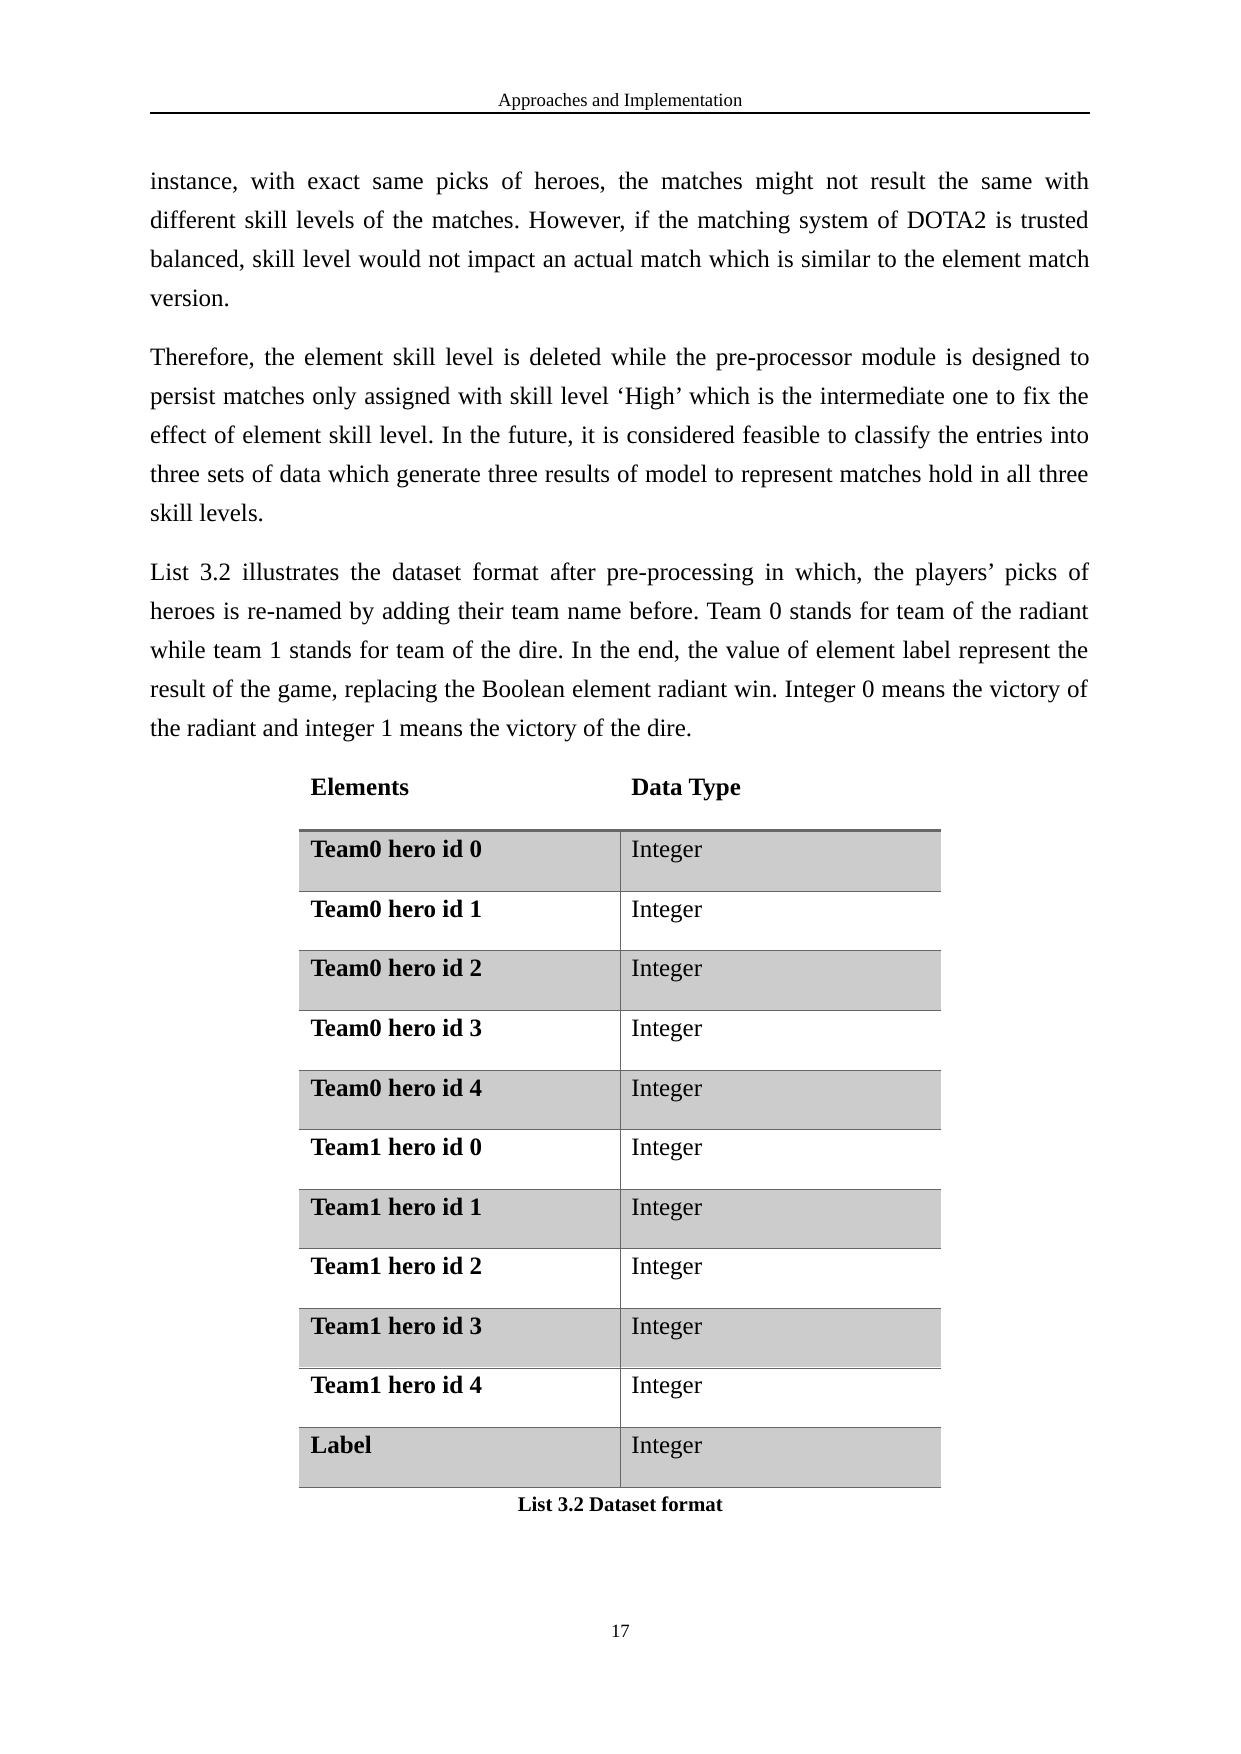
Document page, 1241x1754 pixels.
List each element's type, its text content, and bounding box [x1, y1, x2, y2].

table_cell Integer [621, 1011, 941, 1069]
table_cell Integer [621, 832, 941, 891]
table_cell Integer [621, 1369, 941, 1427]
table_cell Integer [621, 1309, 941, 1367]
table_cell Integer [621, 1249, 941, 1308]
text List 3.2 Dataset format [150, 1487, 1090, 1521]
table_cell Integer [621, 951, 941, 1010]
table_cell Team1 hero id 3 [299, 1309, 620, 1367]
table_cell Team0 hero id 3 [299, 1011, 620, 1069]
table_header Elements [299, 770, 620, 829]
table_cell Team0 hero id 2 [299, 951, 620, 1010]
table_cell Team0 hero id 0 [299, 832, 620, 891]
table_cell Label [299, 1428, 620, 1487]
table_cell Integer [621, 1071, 941, 1129]
table_cell Team0 hero id 4 [299, 1071, 620, 1129]
table_cell Integer [621, 892, 941, 950]
text List 3.2 illustrates the dataset format after pre-processing in which, the players’ picks of heroes is re-named by adding their team name before. Team 0 stands for team of the radiant while team 1 stands for team of the dire. In the end, the value of element label represent the result of the game, replacing the Boolean element radiant win. Integer 0 means the victory of the radiant and integer 1 means the victory of the dire. [150, 555, 1090, 744]
table_cell Team0 hero id 1 [299, 892, 620, 950]
table_cell Team1 hero id 4 [299, 1369, 620, 1427]
table_header Data Type [620, 770, 941, 829]
table_cell Integer [621, 1428, 941, 1487]
table_cell Integer [621, 1130, 941, 1189]
table_cell Team1 hero id 1 [299, 1190, 620, 1248]
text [150, 164, 1090, 315]
table_cell Team1 hero id 2 [299, 1249, 620, 1308]
table_cell Team1 hero id 0 [299, 1130, 620, 1189]
text Therefore, the element skill level is deleted while the pre-processor module is designed to persist matches only assigned with skill level ‘High’ which is the intermediate one to fix the effect of element skill level. In the future, it is considered feasible to classify the entries into three sets of data which generate three results of model to represent matches hold in all three skill levels. [150, 340, 1090, 529]
table_cell Integer [621, 1190, 941, 1248]
